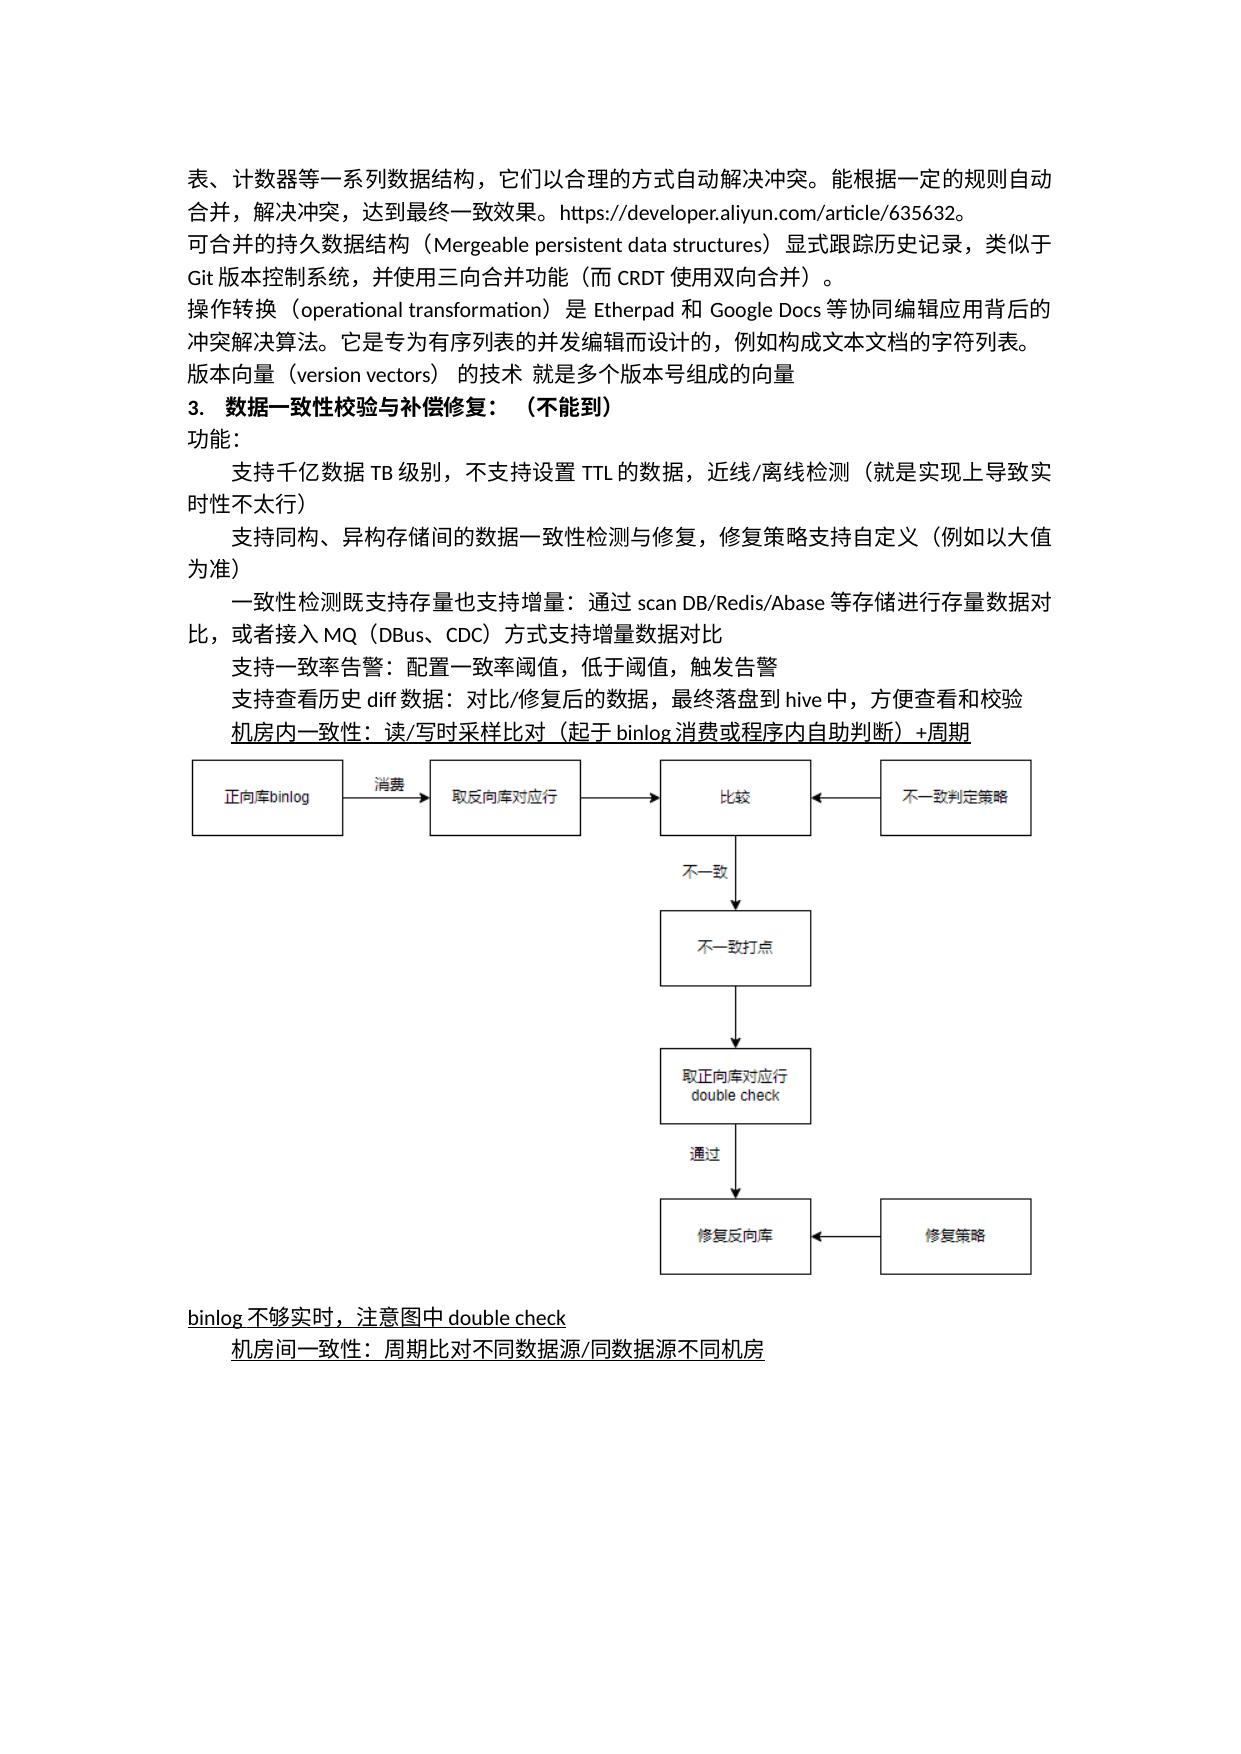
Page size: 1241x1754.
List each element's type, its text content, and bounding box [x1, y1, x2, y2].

text 功能： [187, 422, 1053, 454]
text 支持同构、异构存储间的数据一致性检测与修复，修复策略支持自定义（例如以大值为准）​ [187, 519, 1053, 584]
text 机房内一致性：读/写时采样比对（起于binlog消费或程序内自助判断）+周期 [187, 714, 1053, 747]
text 支持一致率告警：配置一致率阈值，低于阈值，触发告警​ [187, 649, 1053, 682]
text 支持千亿数据TB级别，不支持设置TTL的数据，近线/离线检测（就是实现上导致实时性不太行） [187, 454, 1053, 519]
text 版本向量（version vectors） 的技术 就是多个版本号组成的向量 [187, 357, 1053, 389]
text 机房间一致性：周期比对不同数据源/同数据源不同机房 [187, 1332, 1053, 1364]
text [187, 162, 1053, 227]
text 可合并的持久数据结构（Mergeable persistent data structures）显式跟踪历史记录，类似于 Git 版本控制系统，并使用三向合并功能（而 CRDT 使用双向合并）。 [187, 227, 1053, 292]
text binlog不够实时，注意图中double check [187, 1299, 1053, 1332]
text 一致性检测既支持存量也支持增量：通过scan DB/Redis/Abase等存储进行存量数据对比，或者接入MQ（DBus、CDC）方式支持增量数据对比​ [187, 584, 1053, 649]
text 操作转换（operational transformation）是 Etherpad 和 Google Docs等协同编辑应用背后的冲突解决算法。它是专为有序列表的并发编辑而设计的，例如构成文本文档的字符列表。 [187, 292, 1053, 357]
text 支持查看历史diff数据：对比/修复后的数据，最终落盘到hive中，方便查看和校验​ [187, 682, 1053, 714]
list 数据一致性校验与补偿修复： （不能到） [187, 389, 1053, 422]
